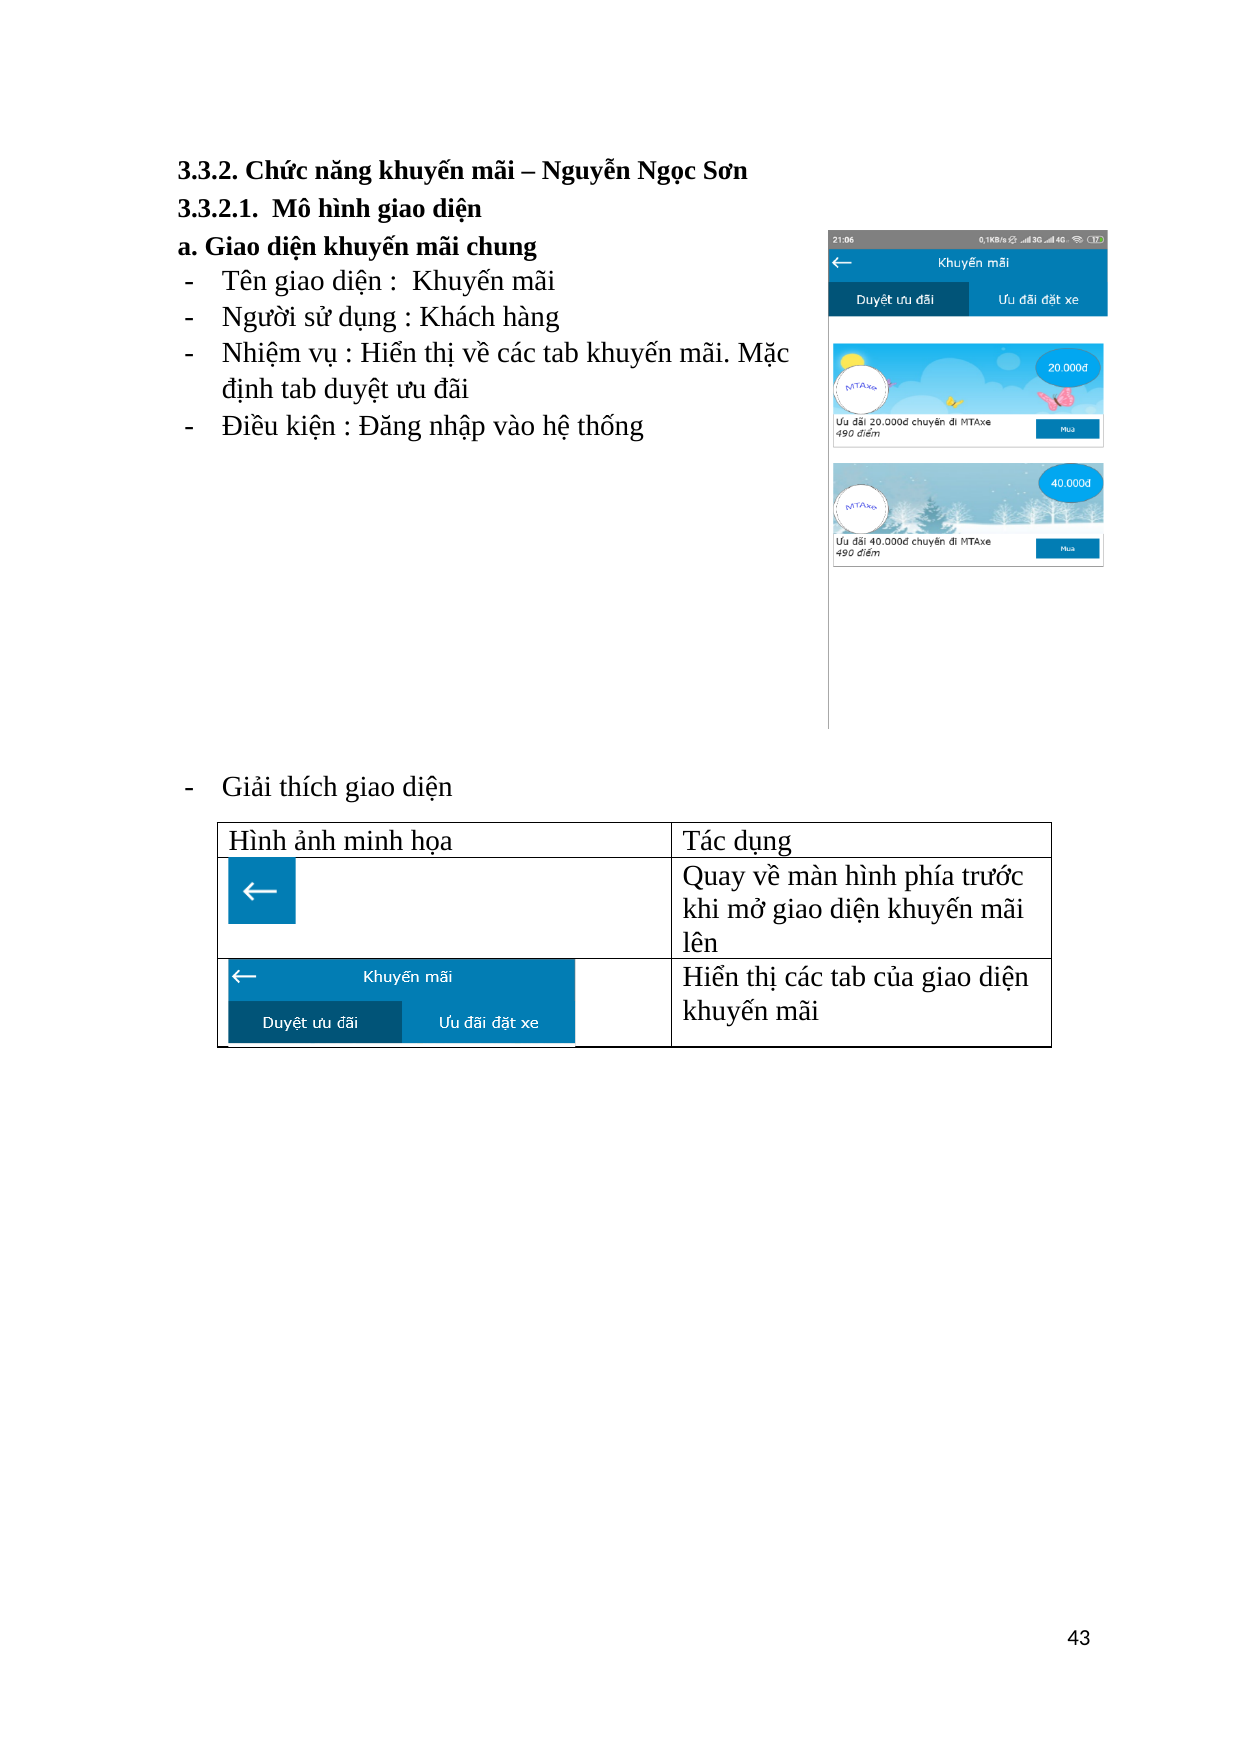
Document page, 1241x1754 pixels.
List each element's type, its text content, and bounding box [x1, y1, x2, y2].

list Nhiệm vụ : Hiển thị về các tab khuyến mãi. Mặc định tab duyệt ưu đãi [184, 335, 821, 405]
list Điều kiện : Đăng nhập vào hệ thống [184, 408, 821, 441]
picture [233, 974, 256, 982]
table_header Hình ảnh minh họa [218, 823, 671, 857]
table_header Tác dụng [672, 823, 1051, 857]
picture [833, 260, 851, 265]
table_cell Hiển thị các tab của giao diện khuyến mãi [672, 959, 1051, 1046]
table_cell [218, 959, 228, 1046]
subtitle a. Giao diện khuyến mãi chung [177, 229, 1090, 261]
table_cell [576, 959, 671, 1046]
subtitle 3.3.2. Chức năng khuyến mãi – Nguyễn Ngọc Sơn [177, 154, 1090, 185]
list Tên giao diện : Khuyến mãi [184, 263, 821, 297]
table_cell [218, 858, 671, 958]
list Người sử dụng : Khách hàng [184, 299, 821, 333]
picture [821, 230, 1108, 729]
list Giải thích giao diện [184, 769, 1090, 803]
table_cell Quay về màn hình phía trước khi mở giao diện khuyến mãi lên [672, 858, 1051, 958]
subtitle 3.3.2.1. Mô hình giao diện [177, 192, 1090, 223]
picture [244, 883, 276, 900]
